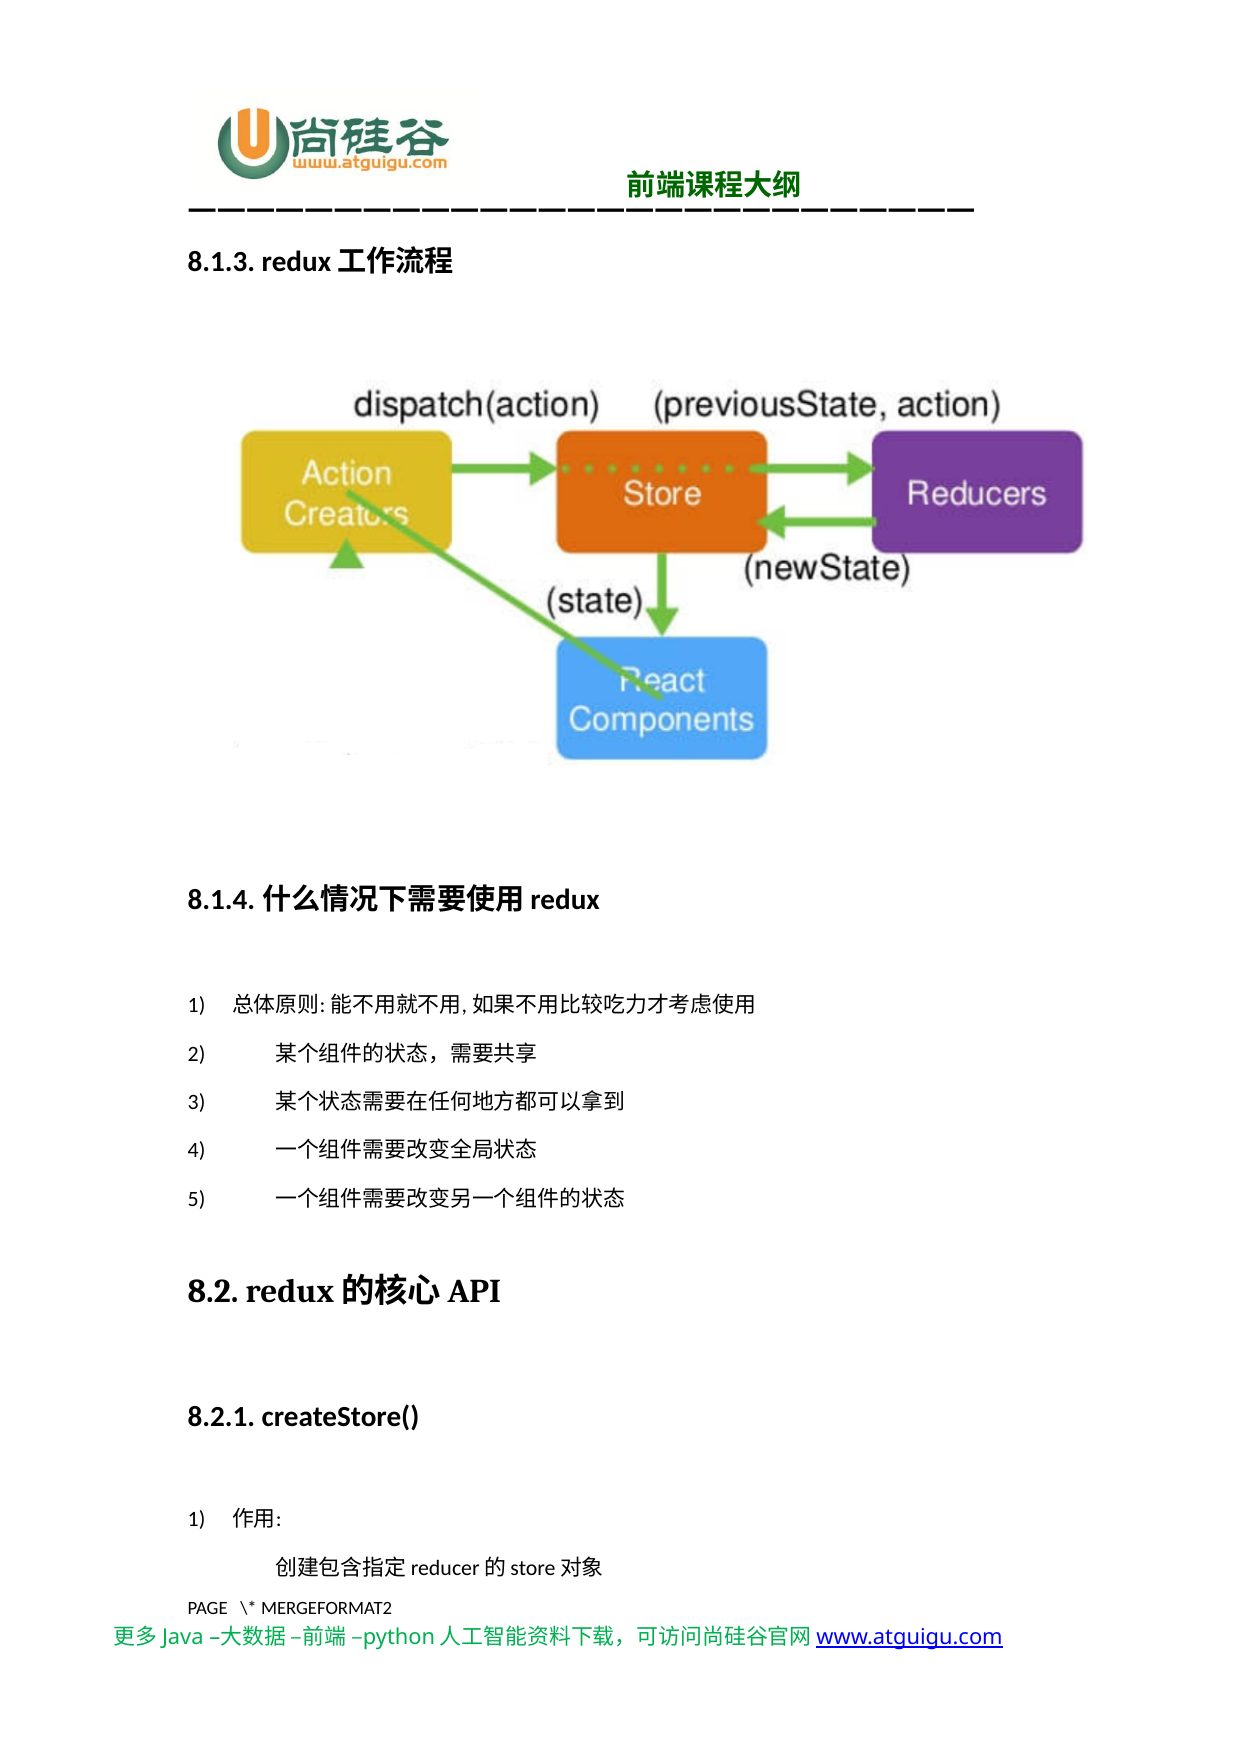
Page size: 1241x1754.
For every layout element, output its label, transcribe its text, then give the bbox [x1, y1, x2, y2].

subtitle 8.1.3. redux工作流程 [187, 227, 1053, 292]
list 某个状态需要在任何地方都可以拿到 [187, 1084, 1053, 1116]
list 作用: [187, 1501, 1053, 1533]
list 总体原则: 能不用就不用, 如果不用比较吃力才考虑使用 [187, 987, 1053, 1019]
picture [231, 349, 1096, 785]
list 一个组件需要改变全局状态 [187, 1132, 1053, 1164]
text 创建包含指定reducer的store对象 [231, 1549, 1053, 1582]
list 某个组件的状态，需要共享 [187, 1035, 1053, 1068]
subtitle 8.2. redux的核心API [187, 1256, 1053, 1321]
list 一个组件需要改变另一个组件的状态 [187, 1180, 1053, 1213]
picture [187, 88, 479, 195]
subtitle 8.1.4. 什么情况下需要使用redux [187, 864, 1053, 929]
subtitle 8.2.1. createStore() [187, 1383, 1053, 1448]
